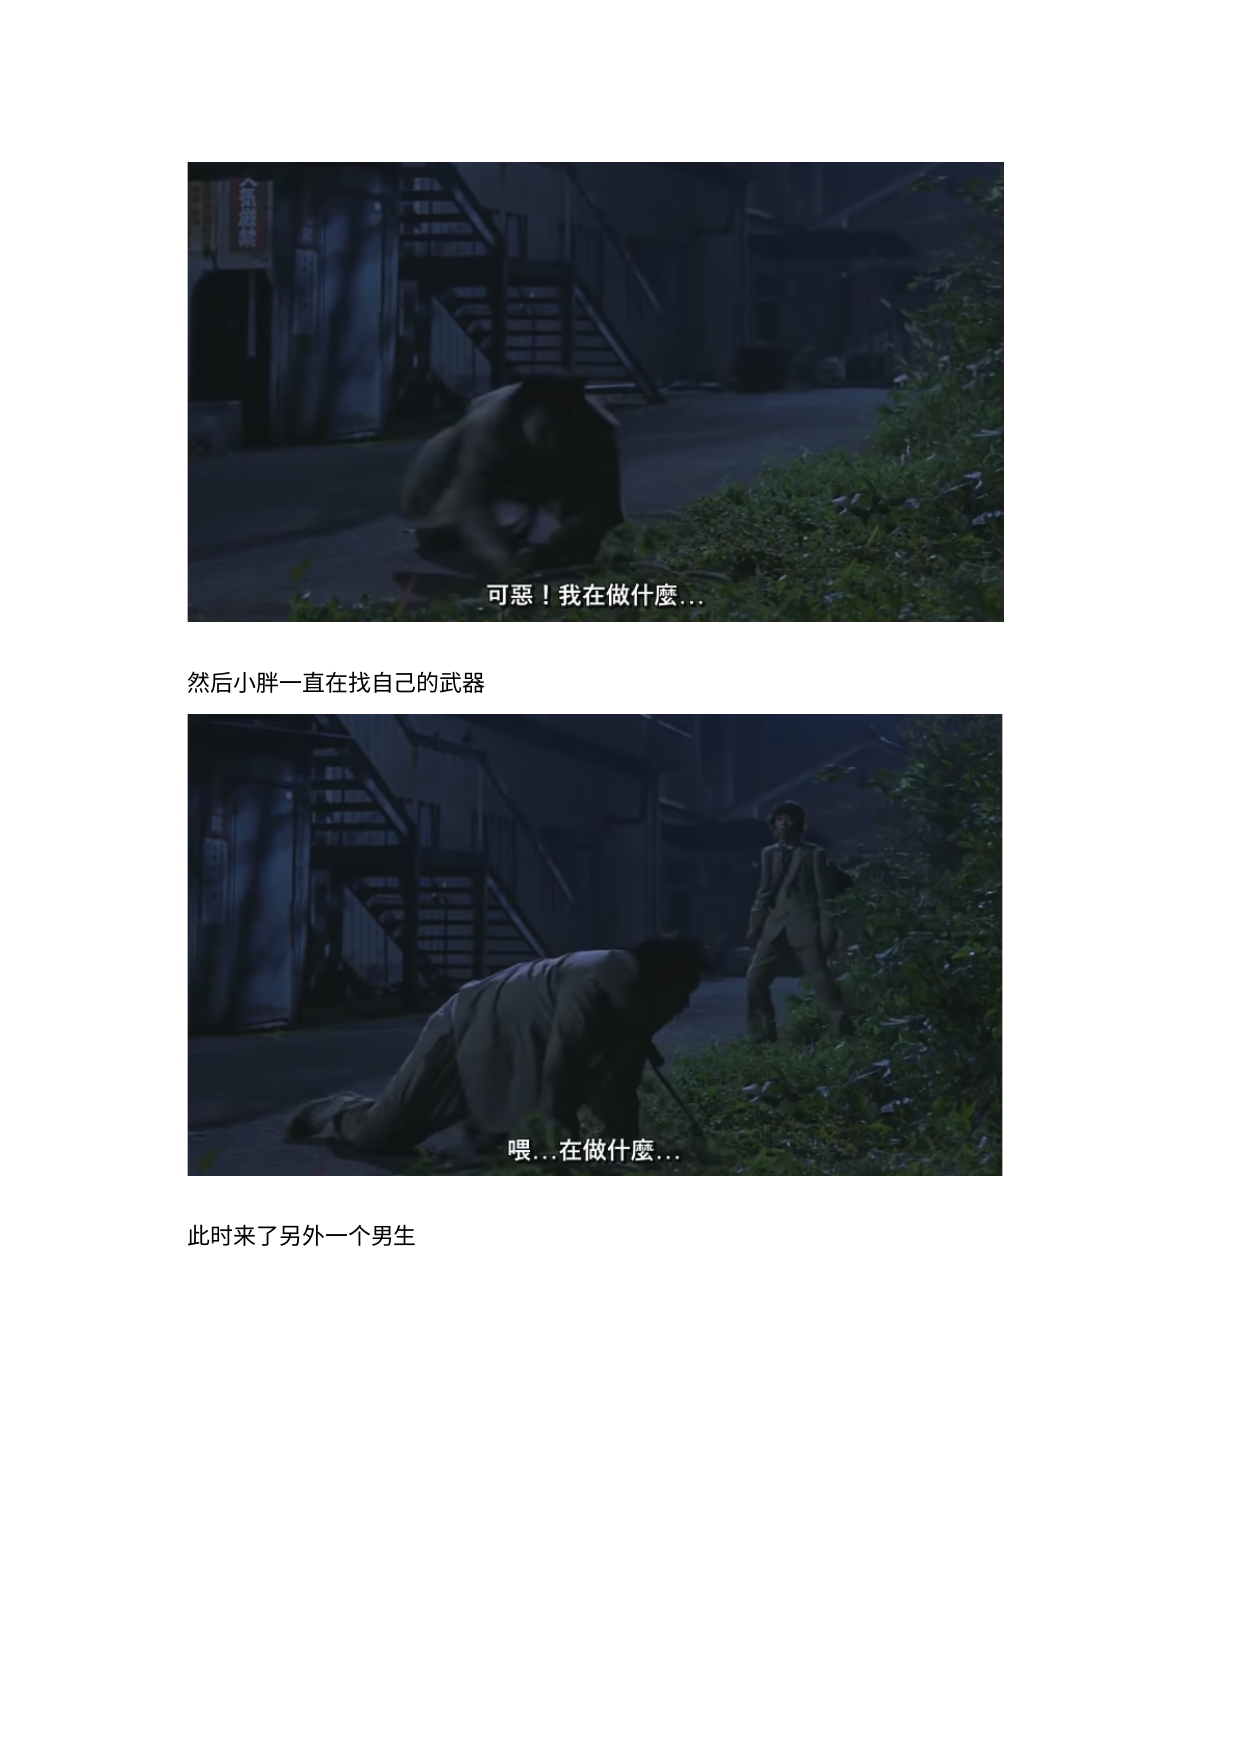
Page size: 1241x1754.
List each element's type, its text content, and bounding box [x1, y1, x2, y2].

picture [187, 714, 1003, 1176]
text 然后小胖一直在找自己的武器 [187, 649, 1053, 714]
text 此时来了另外一个男生 [187, 1202, 1053, 1267]
picture [187, 162, 1004, 622]
